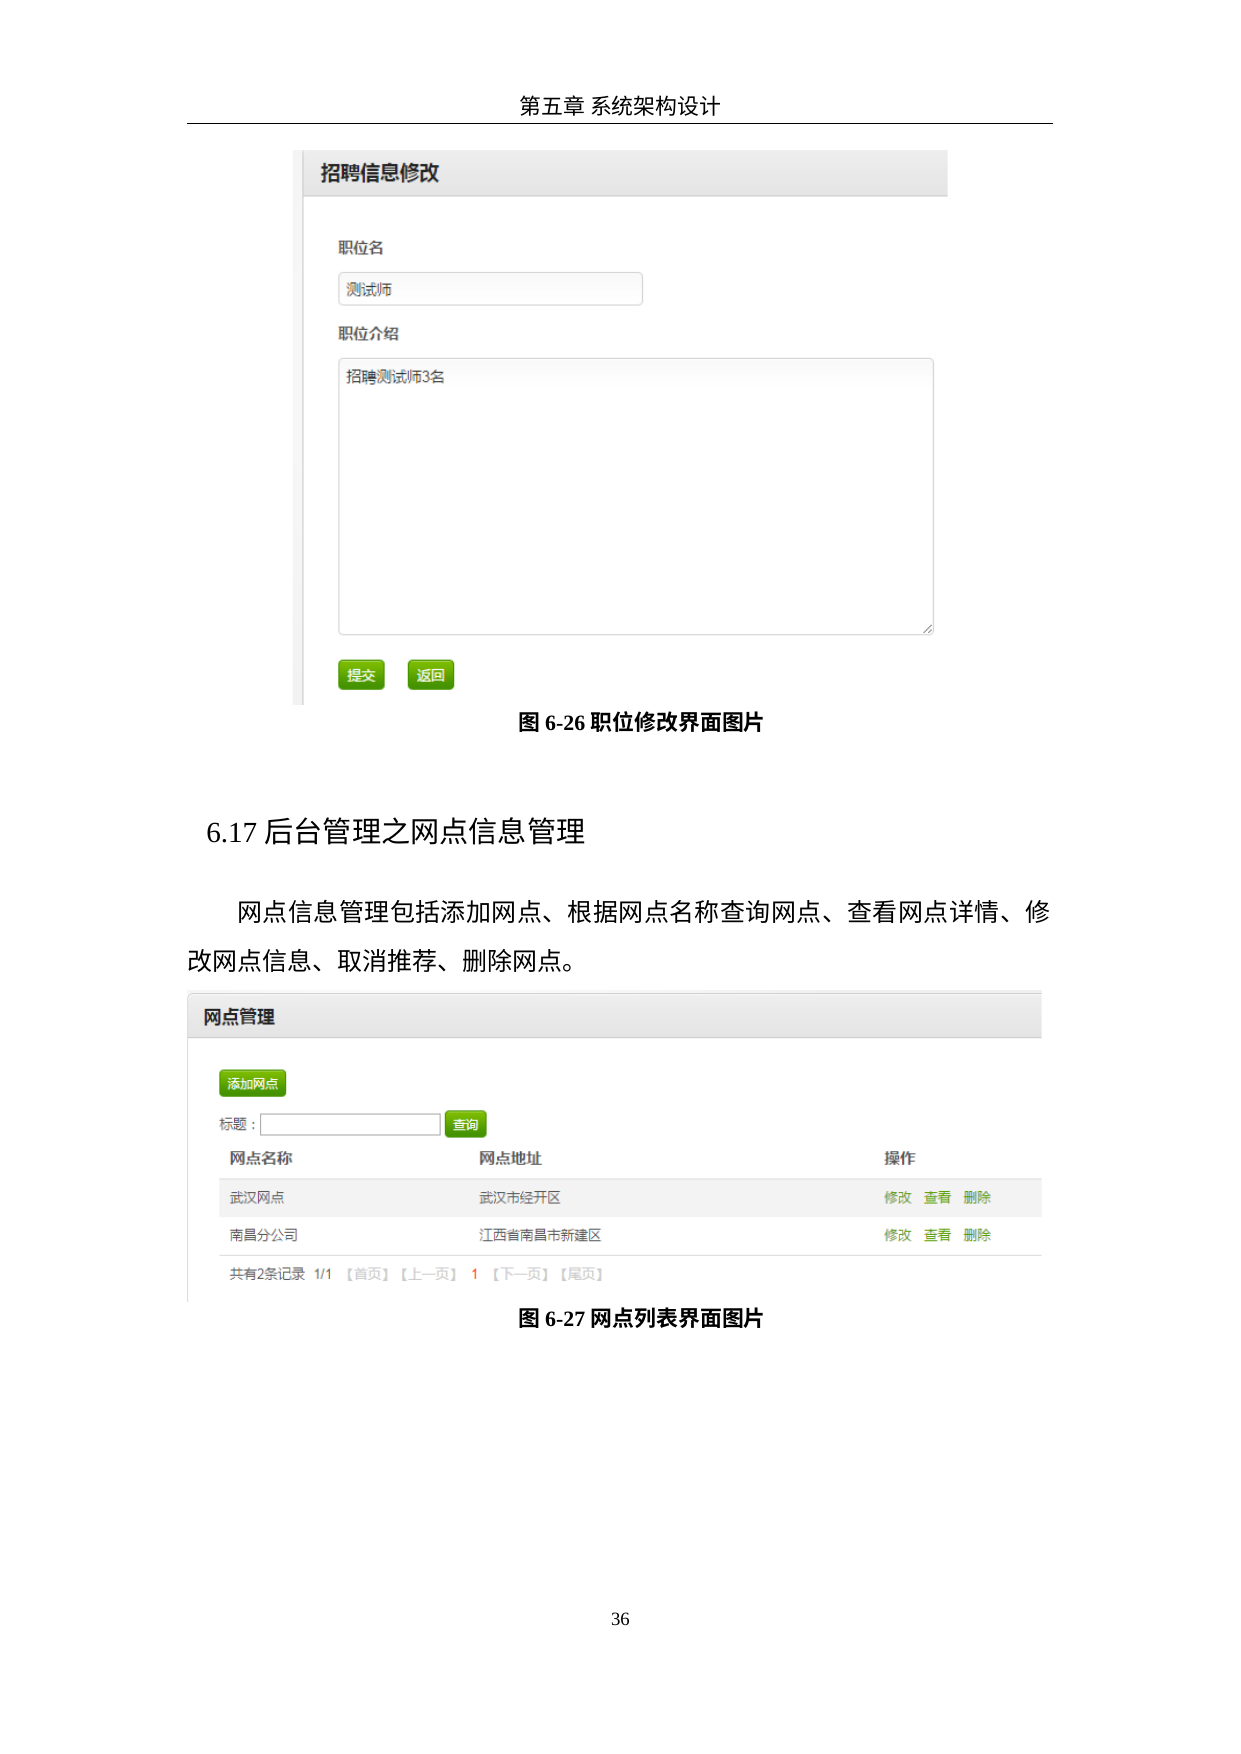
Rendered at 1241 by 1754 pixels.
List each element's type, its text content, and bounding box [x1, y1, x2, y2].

picture [292, 150, 948, 705]
subtitle 6.17 后台管理之网点信息管理 [206, 808, 1053, 851]
picture [187, 990, 1042, 1302]
text 网点信息管理包括添加网点、根据网点名称查询网点、查看网点详情、修改网点信息、取消推荐、删除网点。 [187, 893, 1053, 978]
text 图6-27 网点列表界面图片 [187, 1301, 1053, 1333]
text 图6-26 职位修改界面图片 [187, 705, 1053, 736]
